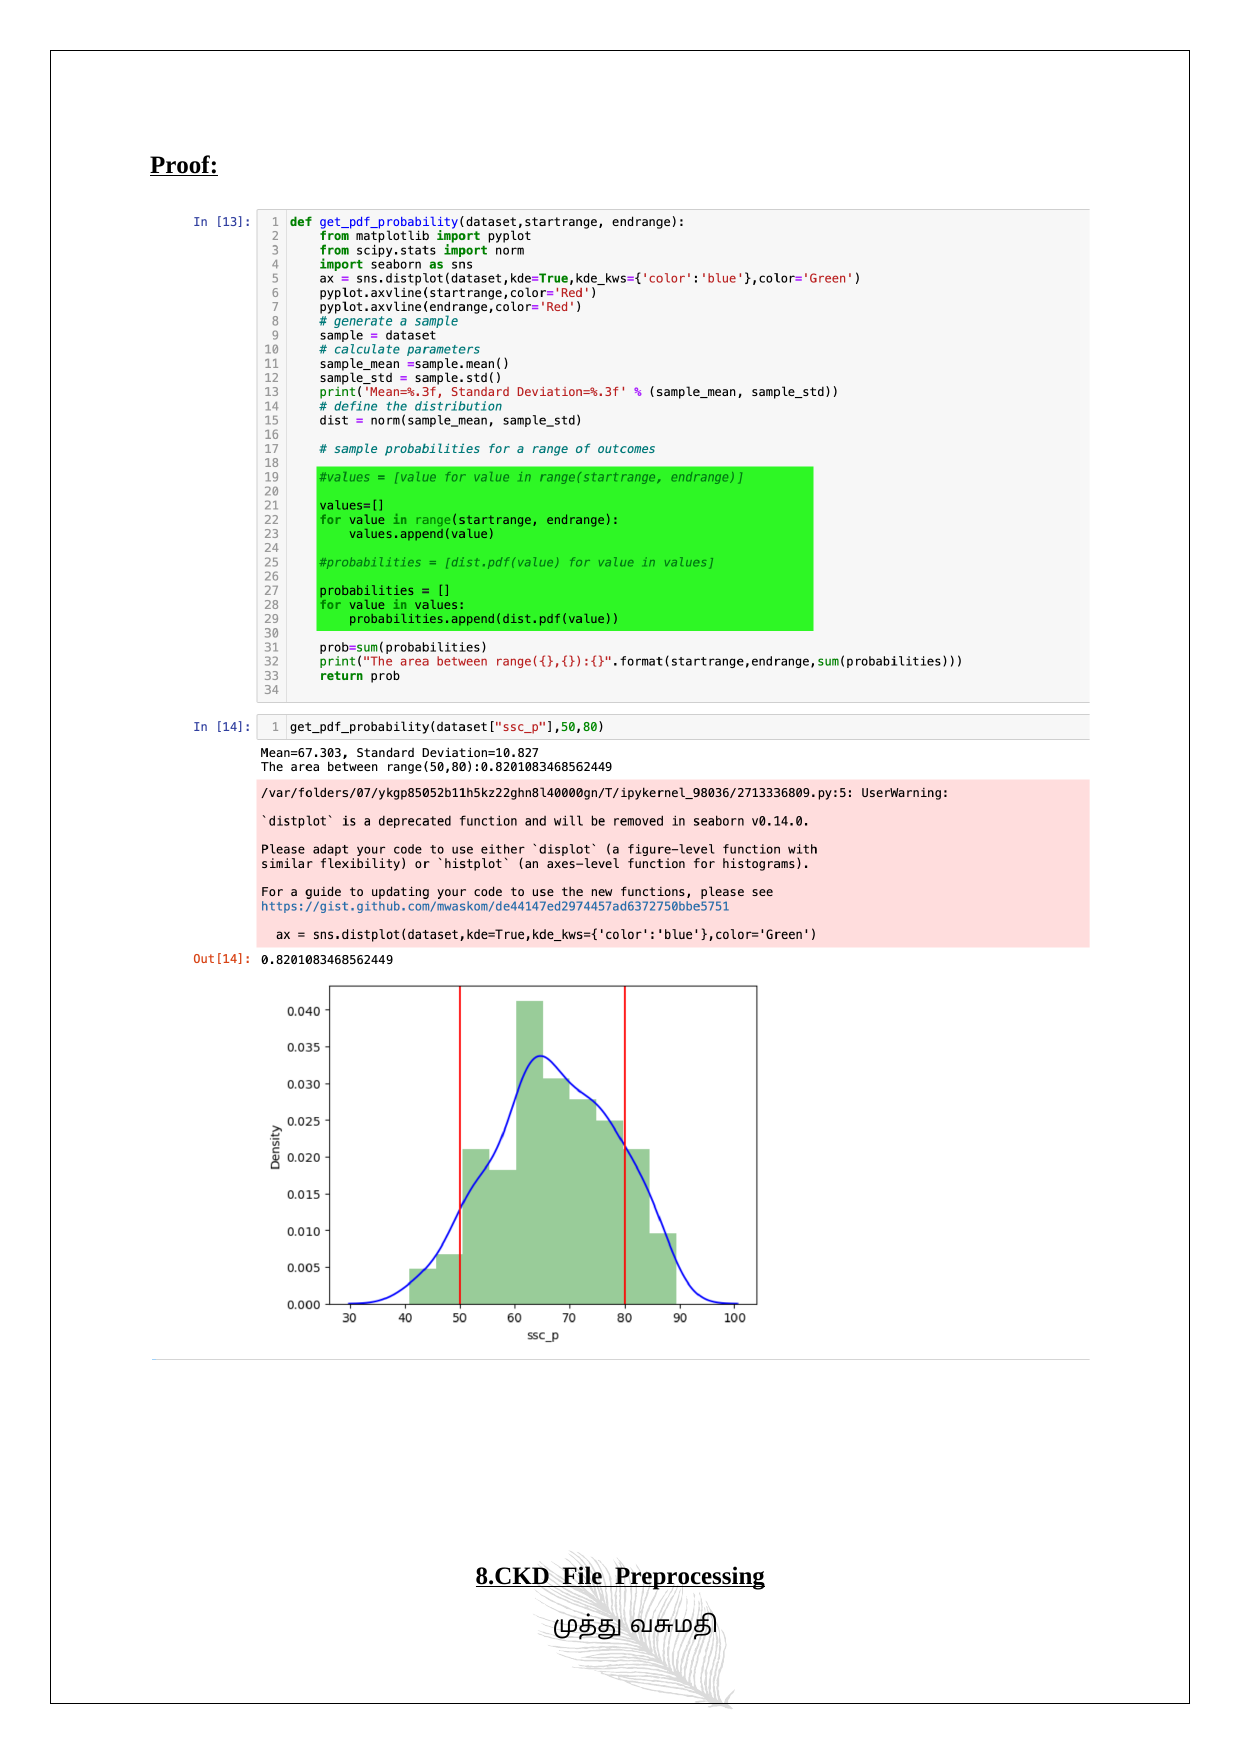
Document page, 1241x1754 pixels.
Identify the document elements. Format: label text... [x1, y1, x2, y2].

text 8.CKD File Preprocessing [150, 1561, 1090, 1590]
picture [150, 207, 1090, 1360]
text Proof: [150, 150, 1090, 179]
